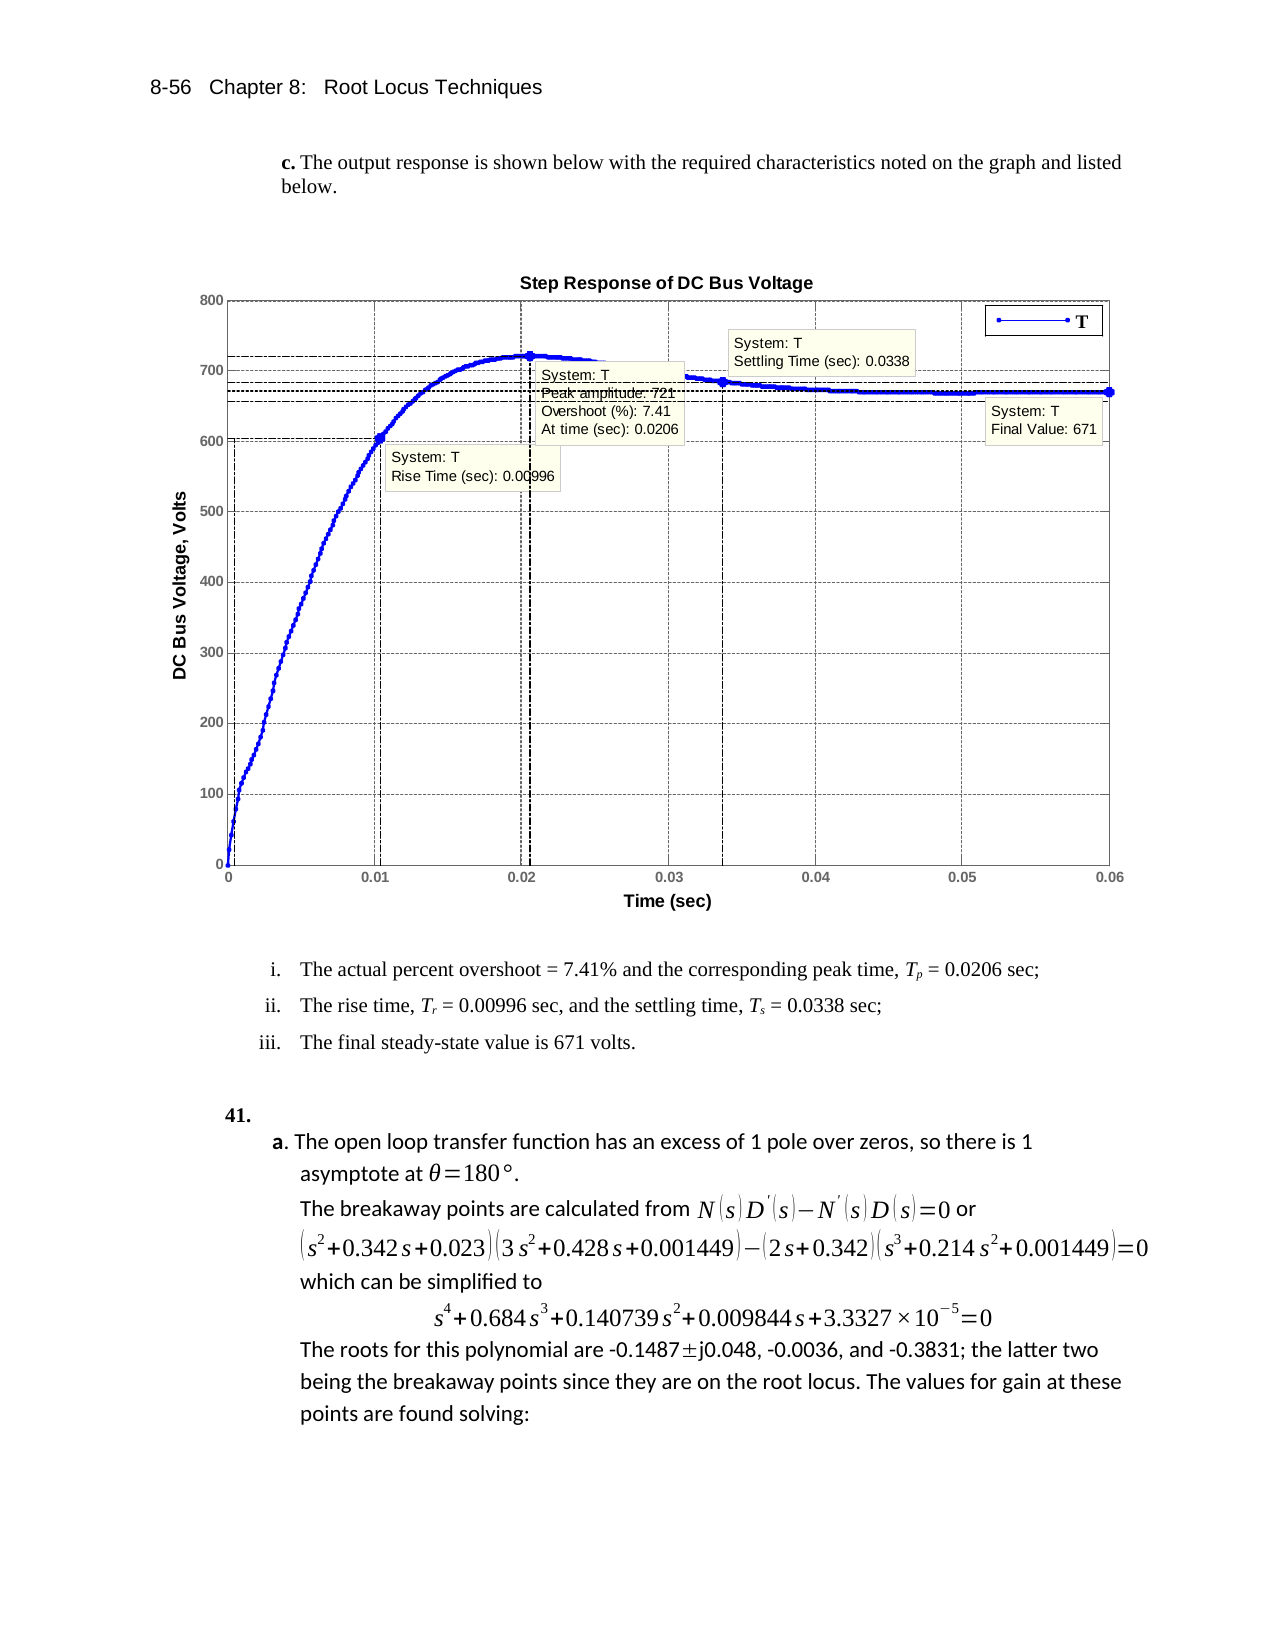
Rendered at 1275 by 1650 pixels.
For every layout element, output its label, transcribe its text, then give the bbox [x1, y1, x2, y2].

list The final steady-state value is 671 volts. [281, 1030, 1125, 1054]
list The breakaway points are calculated from or [300, 1192, 1125, 1224]
list The roots for this polynomial are -0.1487j0.048, -0.0036, and -0.3831; the latter two being the breakaway points since they are on the root locus. The values for gain at these points are found solving: [300, 1335, 1125, 1427]
list The output response is shown below with the required characteristics noted on the graph and listed below. [281, 150, 1125, 198]
list which can be simplified to [300, 1267, 1125, 1295]
list The actual percent overshoot = 7.41% and the corresponding peak time, Tp = 0.0206 sec; [281, 957, 1125, 981]
list a. The open loop transfer function has an excess of 1 pole over zeros, so there is 1 asymptote at . [272, 1127, 1125, 1187]
text 41. [225, 1103, 1125, 1127]
list The rise time, Tr = 0.00996 sec, and the settling time, Ts = 0.0338 sec; [281, 993, 1125, 1017]
